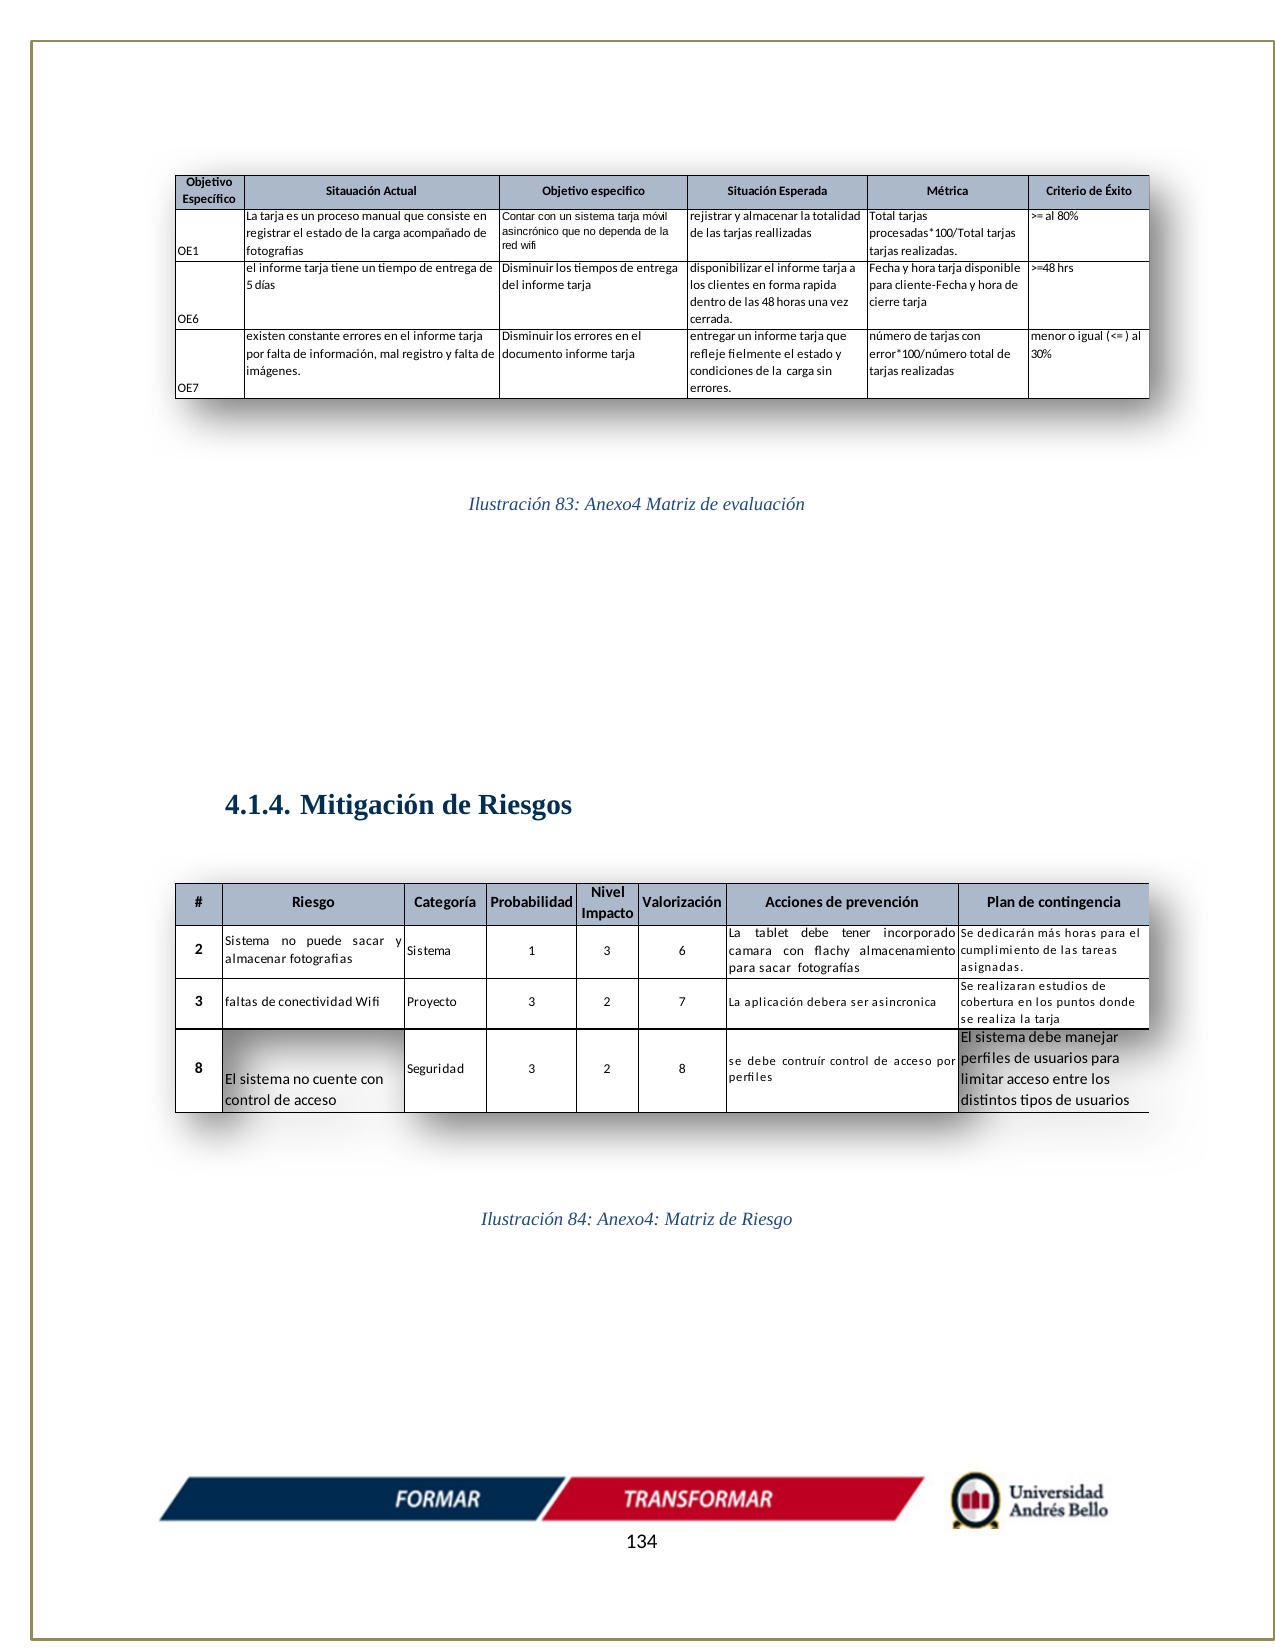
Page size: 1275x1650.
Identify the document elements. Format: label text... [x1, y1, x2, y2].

subtitle Mitigación de Riesgos [225, 787, 1125, 821]
picture [157, 1468, 1133, 1529]
text Ilustración 84: Anexo4: Matriz de Riesgo [150, 1207, 1125, 1229]
text Ilustración 83: Anexo4 Matriz de evaluación [150, 493, 1125, 514]
